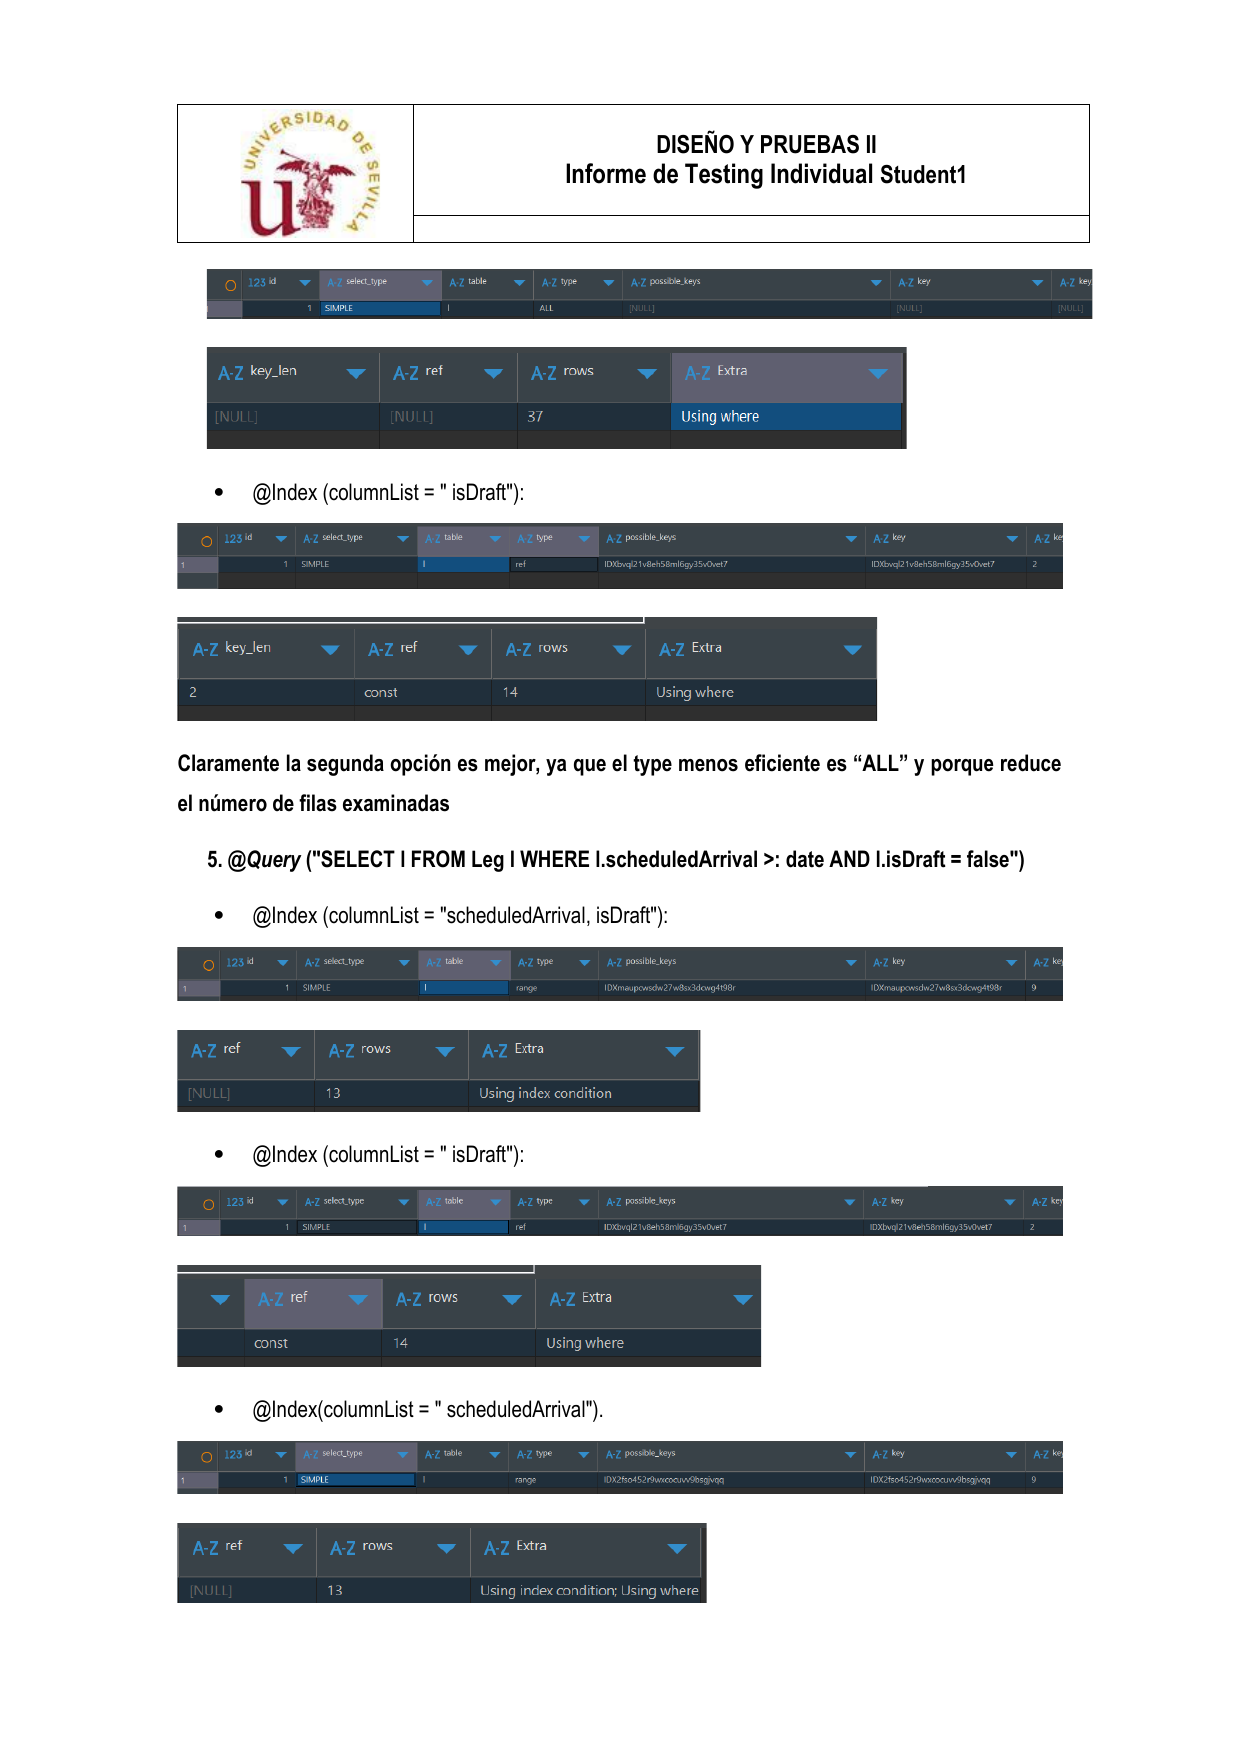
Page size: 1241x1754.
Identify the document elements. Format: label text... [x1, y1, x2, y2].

text Claramente la segunda opción es mejor, ya que el type menos eficiente es “ALL” y porque reduce el número de filas examinadas [177, 750, 1063, 816]
picture [206, 347, 907, 449]
text 5. @Query ("SELECT l FROM Leg l WHERE l.scheduledArrival >: date AND l.isDraft = false") [177, 846, 1063, 872]
list @Index (columnList = " isDraft"): [215, 478, 1063, 505]
picture [177, 1186, 1063, 1236]
picture [177, 1523, 707, 1603]
picture [177, 523, 1063, 589]
picture [177, 1265, 762, 1367]
list @Index (columnList = "scheduledArrival, isDraft"): [215, 902, 1063, 928]
picture [177, 947, 1063, 1001]
list @Index (columnList = " isDraft"): [215, 1141, 1063, 1168]
picture [240, 109, 381, 238]
picture [177, 1441, 1063, 1494]
list @Index(columnList = " scheduledArrival"). [215, 1396, 1063, 1423]
picture [177, 617, 878, 721]
picture [177, 1030, 701, 1112]
picture [206, 269, 1093, 319]
